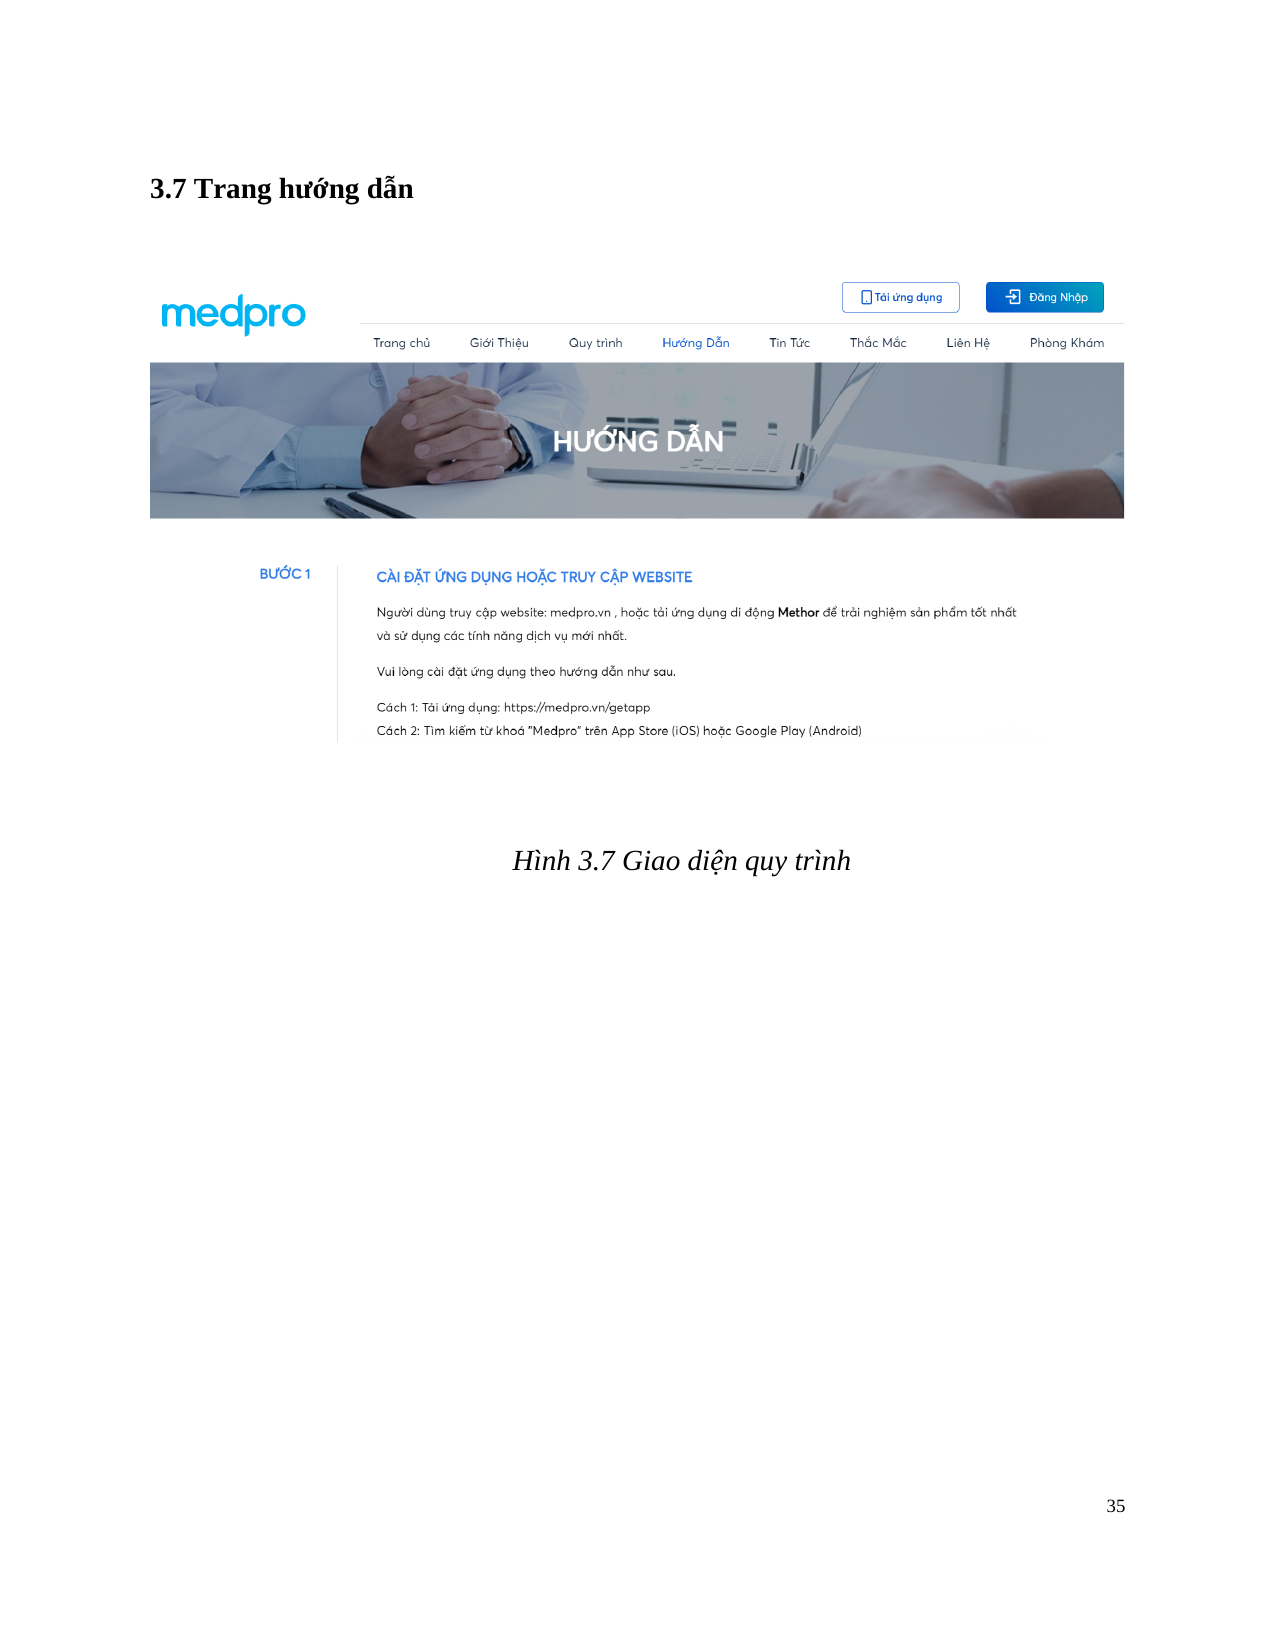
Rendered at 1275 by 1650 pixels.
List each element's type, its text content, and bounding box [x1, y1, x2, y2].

subtitle 3.7 Trang hướng dẫn [150, 171, 1125, 204]
text Hình 3.7 Giao diện quy trình [150, 843, 1125, 877]
picture [150, 271, 1125, 743]
